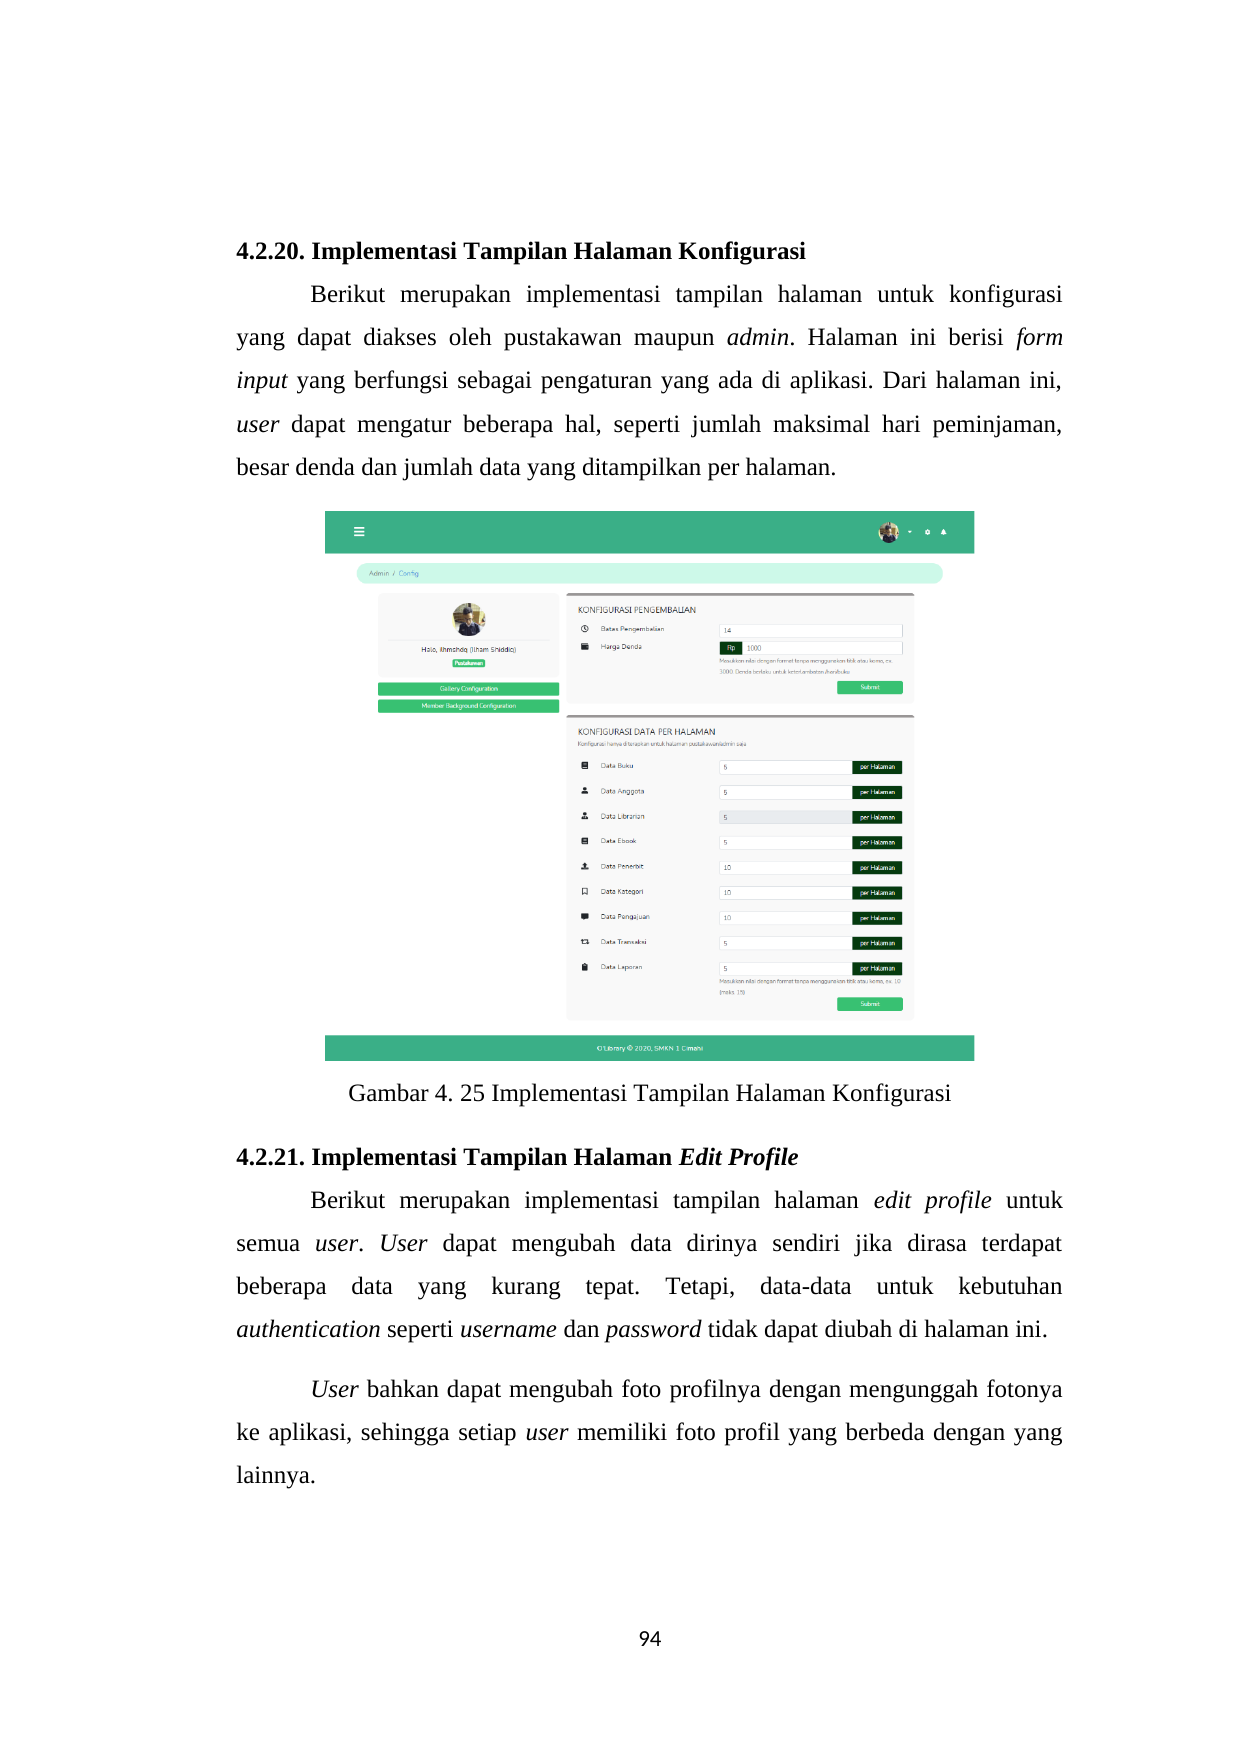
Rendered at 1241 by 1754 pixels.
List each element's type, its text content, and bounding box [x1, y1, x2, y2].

text User bahkan dapat mengubah foto profilnya dengan mengunggah fotonya ke aplikasi, sehingga setiap user memiliki foto profil yang berbeda dengan yang lainnya. [236, 1374, 1063, 1489]
text Berikut merupakan implementasi tampilan halaman edit profile untuk semua user. User dapat mengubah data dirinya sendiri jika dirasa terdapat beberapa data yang kurang tepat. Tetapi, data-data untuk kebutuhan authentication seperti username dan password tidak dapat diubah di halaman ini. [236, 1185, 1063, 1343]
text Gambar 4. 25 Implementasi Tampilan Halaman Konfigurasi [236, 1078, 1063, 1106]
subtitle Implementasi Tampilan Halaman Konfigurasi [236, 236, 1063, 265]
subtitle Implementasi Tampilan Halaman Edit Profile [236, 1142, 1063, 1170]
text Berikut merupakan implementasi tampilan halaman untuk konfigurasi yang dapat diakses oleh pustakawan maupun admin. Halaman ini berisi form input yang berfungsi sebagai pengaturan yang ada di aplikasi. Dari halaman ini, user dapat mengatur beberapa hal, seperti jumlah maksimal hari peminjaman, besar denda dan jumlah data yang ditampilkan per halaman. [236, 279, 1063, 481]
picture [325, 511, 975, 1061]
